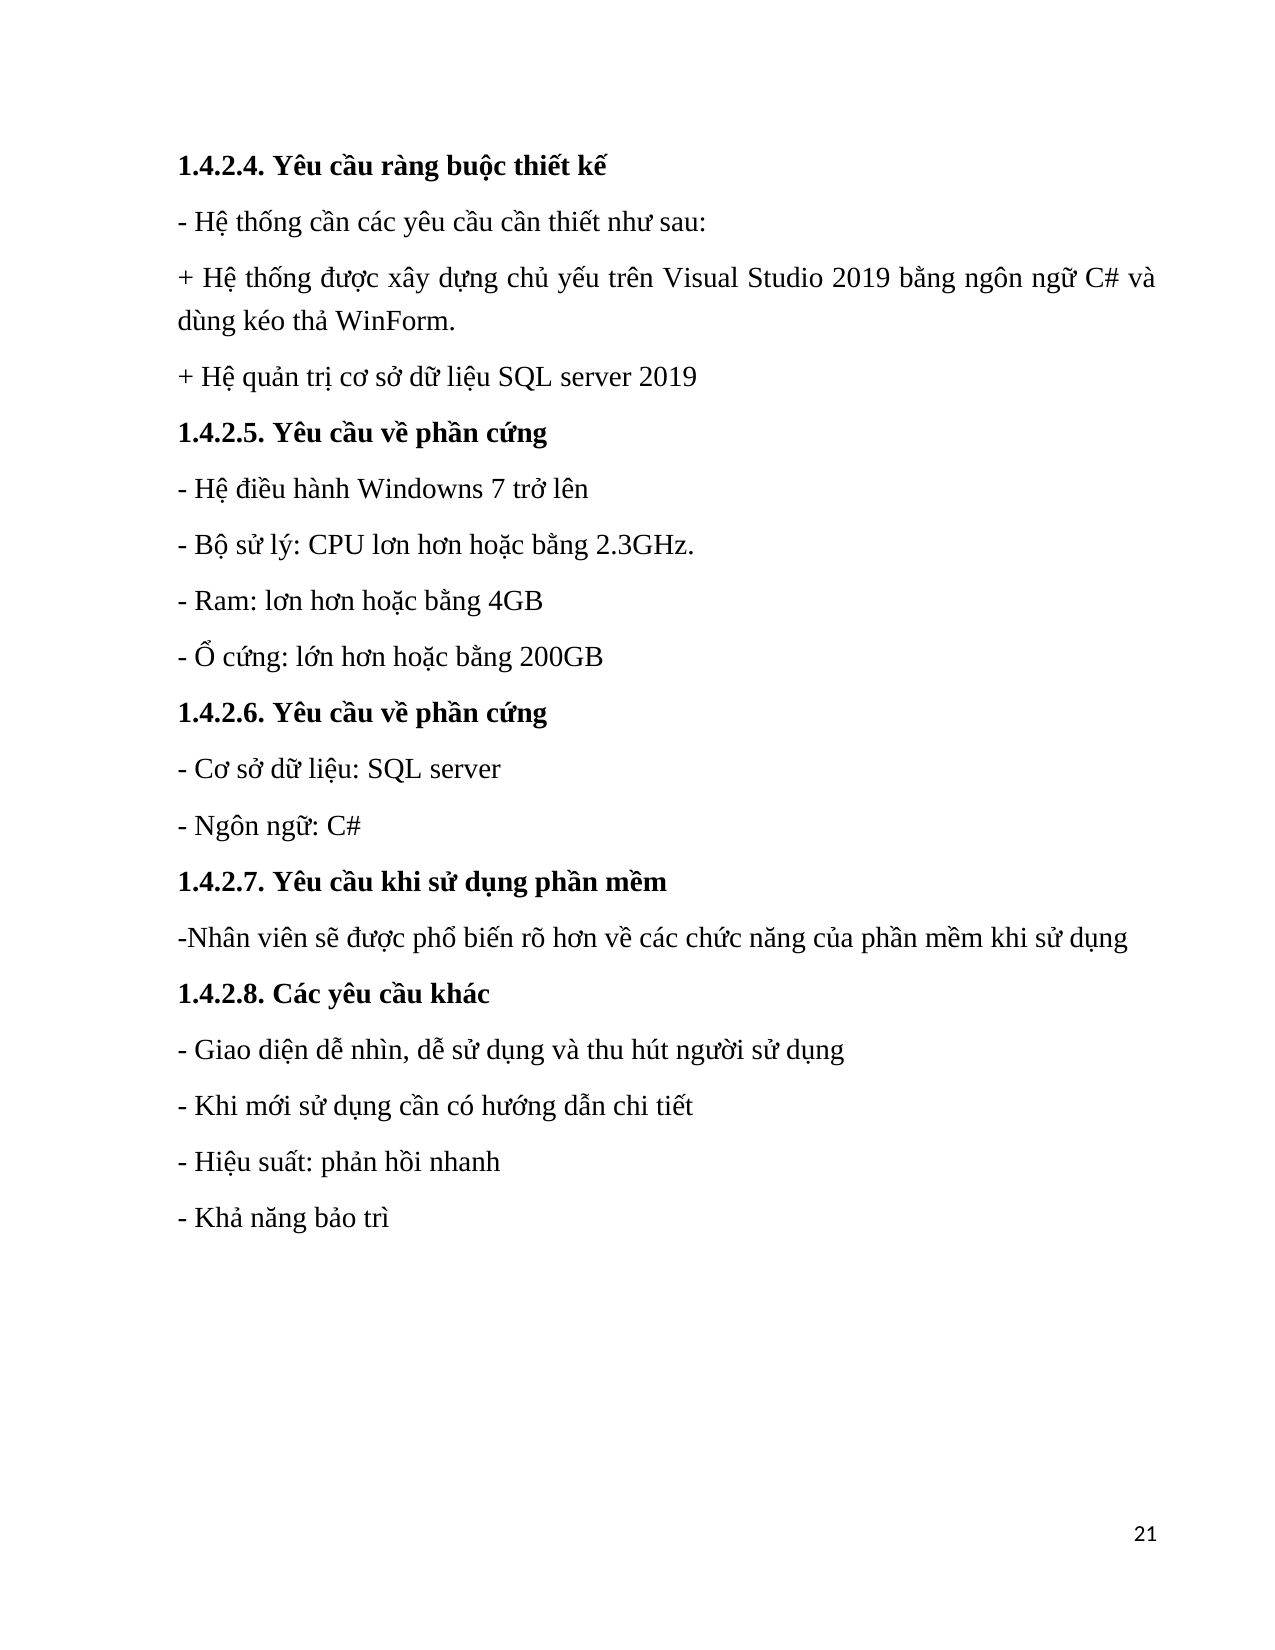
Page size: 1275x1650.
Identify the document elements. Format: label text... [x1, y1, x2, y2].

text + Hệ thống được xây dựng chủ yếu trên Visual Studio 2019 bằng ngôn ngữ C# và dùng kéo thả WinForm. [177, 260, 1157, 337]
text - Ổ cứng: lớn hơn hoặc bằng 200GB [177, 639, 1157, 673]
text + Hệ quản trị cơ sở dữ liệu SQL server 2019 [177, 359, 1157, 393]
text - Ngôn ngữ: C# [177, 808, 1157, 841]
text 1.4.2.6. Yêu cầu về phần cứng [177, 696, 1157, 729]
text - Hệ điều hành Windowns 7 trở lên [177, 471, 1157, 505]
text - Khi mới sử dụng cần có hướng dẫn chi tiết [177, 1088, 1157, 1121]
text 1.4.2.4. Yêu cầu ràng buộc thiết kế [177, 148, 1157, 181]
text - Hệ thống cần các yêu cầu cần thiết như sau: [177, 204, 1157, 237]
text 1.4.2.5. Yêu cầu về phần cứng [177, 415, 1157, 449]
text - Giao diện dễ nhìn, dễ sử dụng và thu hút người sử dụng [177, 1032, 1157, 1065]
text - Ram: lơn hơn hoặc bằng 4GB [177, 583, 1157, 617]
text - Bộ sử lý: CPU lơn hơn hoặc bằng 2.3GHz. [177, 527, 1157, 561]
text -Nhân viên sẽ được phổ biến rõ hơn về các chức năng của phần mềm khi sử dụng [177, 920, 1157, 953]
text 1.4.2.8. Các yêu cầu khác [177, 976, 1157, 1009]
text 1.4.2.7. Yêu cầu khi sử dụng phần mềm [177, 864, 1157, 897]
text - Cơ sở dữ liệu: SQL server [177, 752, 1157, 785]
text - Hiệu suất: phản hồi nhanh [177, 1144, 1157, 1177]
text - Khả năng bảo trì [177, 1200, 1157, 1233]
